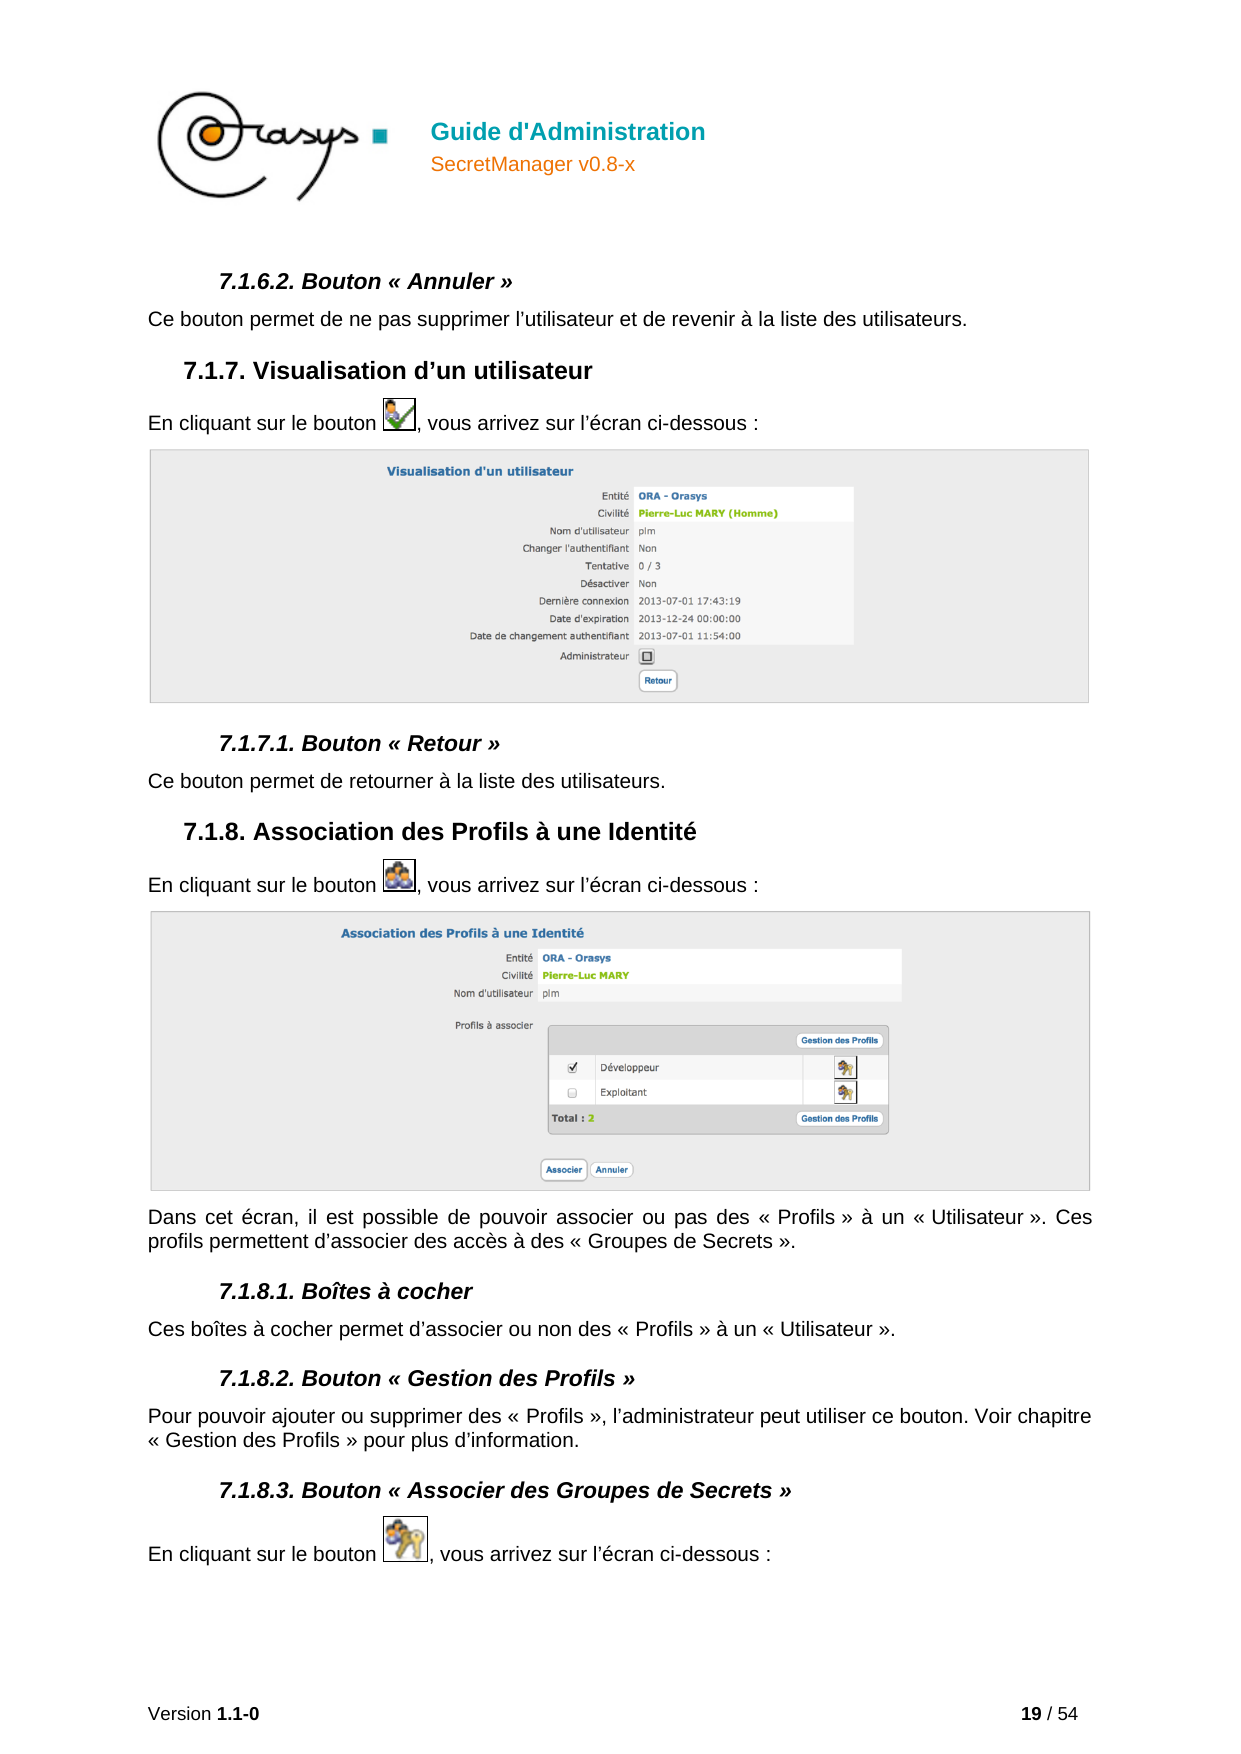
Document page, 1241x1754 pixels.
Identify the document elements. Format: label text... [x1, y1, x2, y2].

text En cliquant sur le bouton , vous arrivez sur l’écran ci-dessous : [148, 1516, 1092, 1566]
subtitle Bouton « Retour » [218, 729, 1092, 756]
text Ces boîtes à cocher permet d’associer ou non des « Profils » à un « Utilisateur ». [148, 1316, 1092, 1340]
text En cliquant sur le bouton , vous arrivez sur l’écran ci-dessous : [148, 397, 1092, 435]
subtitle Visualisation d’un utilisateur [183, 356, 1092, 385]
picture [147, 447, 1091, 705]
text En cliquant sur le bouton , vous arrivez sur l’écran ci-dessous : [148, 859, 1092, 896]
text Ce bouton permet de retourner à la liste des utilisateurs. [148, 768, 1092, 792]
subtitle Boîtes à cocher [218, 1278, 1092, 1304]
picture [384, 399, 414, 429]
subtitle Bouton « Gestion des Profils » [218, 1365, 1092, 1392]
text Dans cet écran, il est possible de pouvoir associer ou pas des « Profils » à un « Utilisateur ». Ces profils permettent d’associer des accès à des « Groupes de Secrets ». [148, 1205, 1092, 1253]
subtitle Bouton « Associer des Groupes de Secrets » [218, 1477, 1092, 1503]
subtitle Bouton « Annuler » [218, 268, 1092, 295]
picture [147, 80, 408, 220]
text Ce bouton permet de ne pas supprimer l’utilisateur et de revenir à la liste des utilisateurs. [148, 307, 1092, 331]
picture [384, 1517, 427, 1561]
text Pour pouvoir ajouter ou supprimer des « Profils », l’administrateur peut utiliser ce bouton. Voir chapitre « Gestion des Profils » pour plus d’information. [148, 1404, 1092, 1452]
picture [384, 860, 414, 890]
subtitle Association des Profils à une Identité [183, 817, 1092, 846]
picture [147, 908, 1093, 1193]
